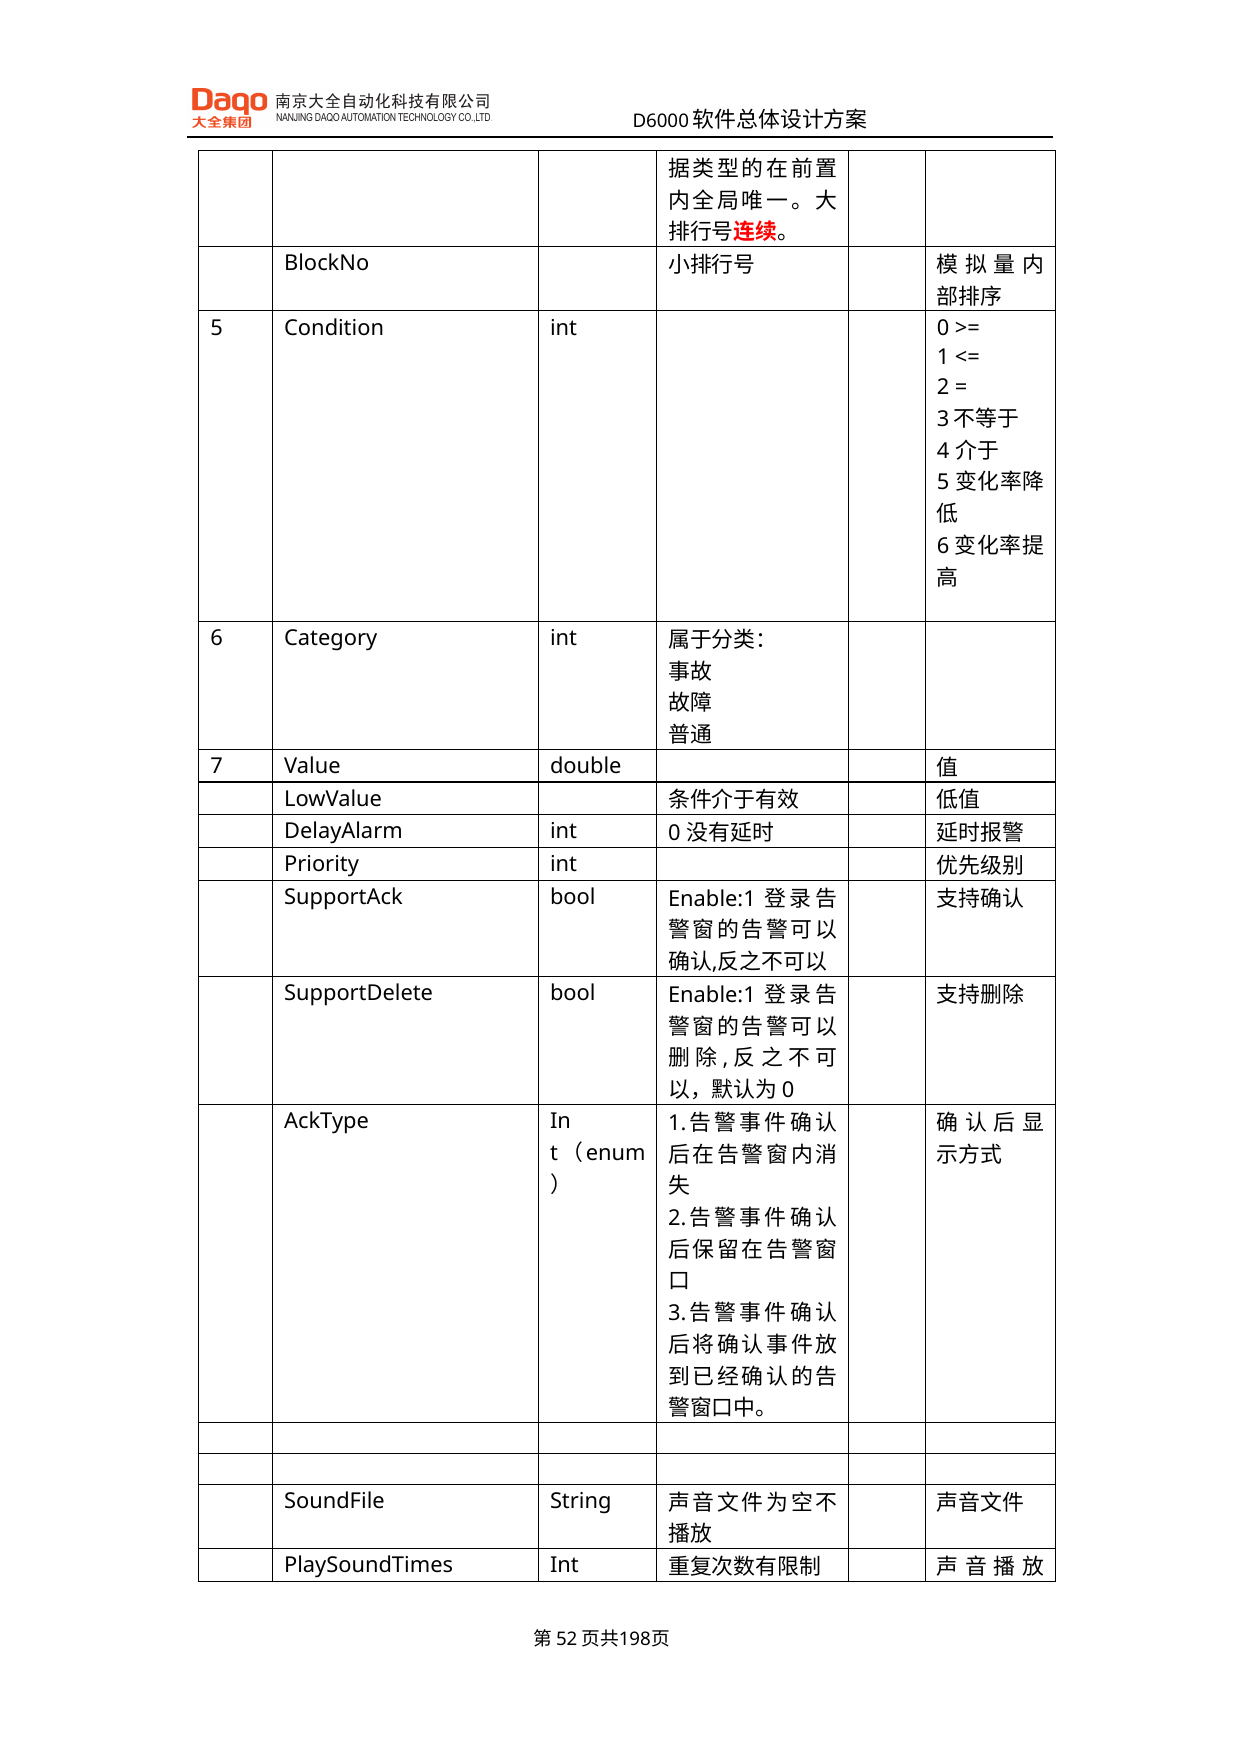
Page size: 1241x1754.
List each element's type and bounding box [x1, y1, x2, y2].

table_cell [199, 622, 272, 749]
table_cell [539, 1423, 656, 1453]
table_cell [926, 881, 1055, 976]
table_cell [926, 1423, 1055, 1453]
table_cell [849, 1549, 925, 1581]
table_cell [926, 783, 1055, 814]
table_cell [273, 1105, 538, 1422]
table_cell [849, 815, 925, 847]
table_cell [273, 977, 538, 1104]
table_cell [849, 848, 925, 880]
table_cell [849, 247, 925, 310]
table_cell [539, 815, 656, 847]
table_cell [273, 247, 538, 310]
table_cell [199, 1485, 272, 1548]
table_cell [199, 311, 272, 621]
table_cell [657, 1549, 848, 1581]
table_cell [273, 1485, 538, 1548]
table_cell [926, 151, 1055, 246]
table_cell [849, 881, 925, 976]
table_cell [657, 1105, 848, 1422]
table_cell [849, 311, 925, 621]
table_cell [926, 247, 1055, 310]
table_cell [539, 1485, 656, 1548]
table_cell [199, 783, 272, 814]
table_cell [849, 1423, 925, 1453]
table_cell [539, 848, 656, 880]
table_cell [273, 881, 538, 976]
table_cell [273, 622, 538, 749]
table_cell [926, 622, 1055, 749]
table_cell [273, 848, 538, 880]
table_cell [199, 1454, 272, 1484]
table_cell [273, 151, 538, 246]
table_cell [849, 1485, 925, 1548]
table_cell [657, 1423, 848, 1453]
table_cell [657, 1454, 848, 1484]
picture [187, 88, 492, 128]
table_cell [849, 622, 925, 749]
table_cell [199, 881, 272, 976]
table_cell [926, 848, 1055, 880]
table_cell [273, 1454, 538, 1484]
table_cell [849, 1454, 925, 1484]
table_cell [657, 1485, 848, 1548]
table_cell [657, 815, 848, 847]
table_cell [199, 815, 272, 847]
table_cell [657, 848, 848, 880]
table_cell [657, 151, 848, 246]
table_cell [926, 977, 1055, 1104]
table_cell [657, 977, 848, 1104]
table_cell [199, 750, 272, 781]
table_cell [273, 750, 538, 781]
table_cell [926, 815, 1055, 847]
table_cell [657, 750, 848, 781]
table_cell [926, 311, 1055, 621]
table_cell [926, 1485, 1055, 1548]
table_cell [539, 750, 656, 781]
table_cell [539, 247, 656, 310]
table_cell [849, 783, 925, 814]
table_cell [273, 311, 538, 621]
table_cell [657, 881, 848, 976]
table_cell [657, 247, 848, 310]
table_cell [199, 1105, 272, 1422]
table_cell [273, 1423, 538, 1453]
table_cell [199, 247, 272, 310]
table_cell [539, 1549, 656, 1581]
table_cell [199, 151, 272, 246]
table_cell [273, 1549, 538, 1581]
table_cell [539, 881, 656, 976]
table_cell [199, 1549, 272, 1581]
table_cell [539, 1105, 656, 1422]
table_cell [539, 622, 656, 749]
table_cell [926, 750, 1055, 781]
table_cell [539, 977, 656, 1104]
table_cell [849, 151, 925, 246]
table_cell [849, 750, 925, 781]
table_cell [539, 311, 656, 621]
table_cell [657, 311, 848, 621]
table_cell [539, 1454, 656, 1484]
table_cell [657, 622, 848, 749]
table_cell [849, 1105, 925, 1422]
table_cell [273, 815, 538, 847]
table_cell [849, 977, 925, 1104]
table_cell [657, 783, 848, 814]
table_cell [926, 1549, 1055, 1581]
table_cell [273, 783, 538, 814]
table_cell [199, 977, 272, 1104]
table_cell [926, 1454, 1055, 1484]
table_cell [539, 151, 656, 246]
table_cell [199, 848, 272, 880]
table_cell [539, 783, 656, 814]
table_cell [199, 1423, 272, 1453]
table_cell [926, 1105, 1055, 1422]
